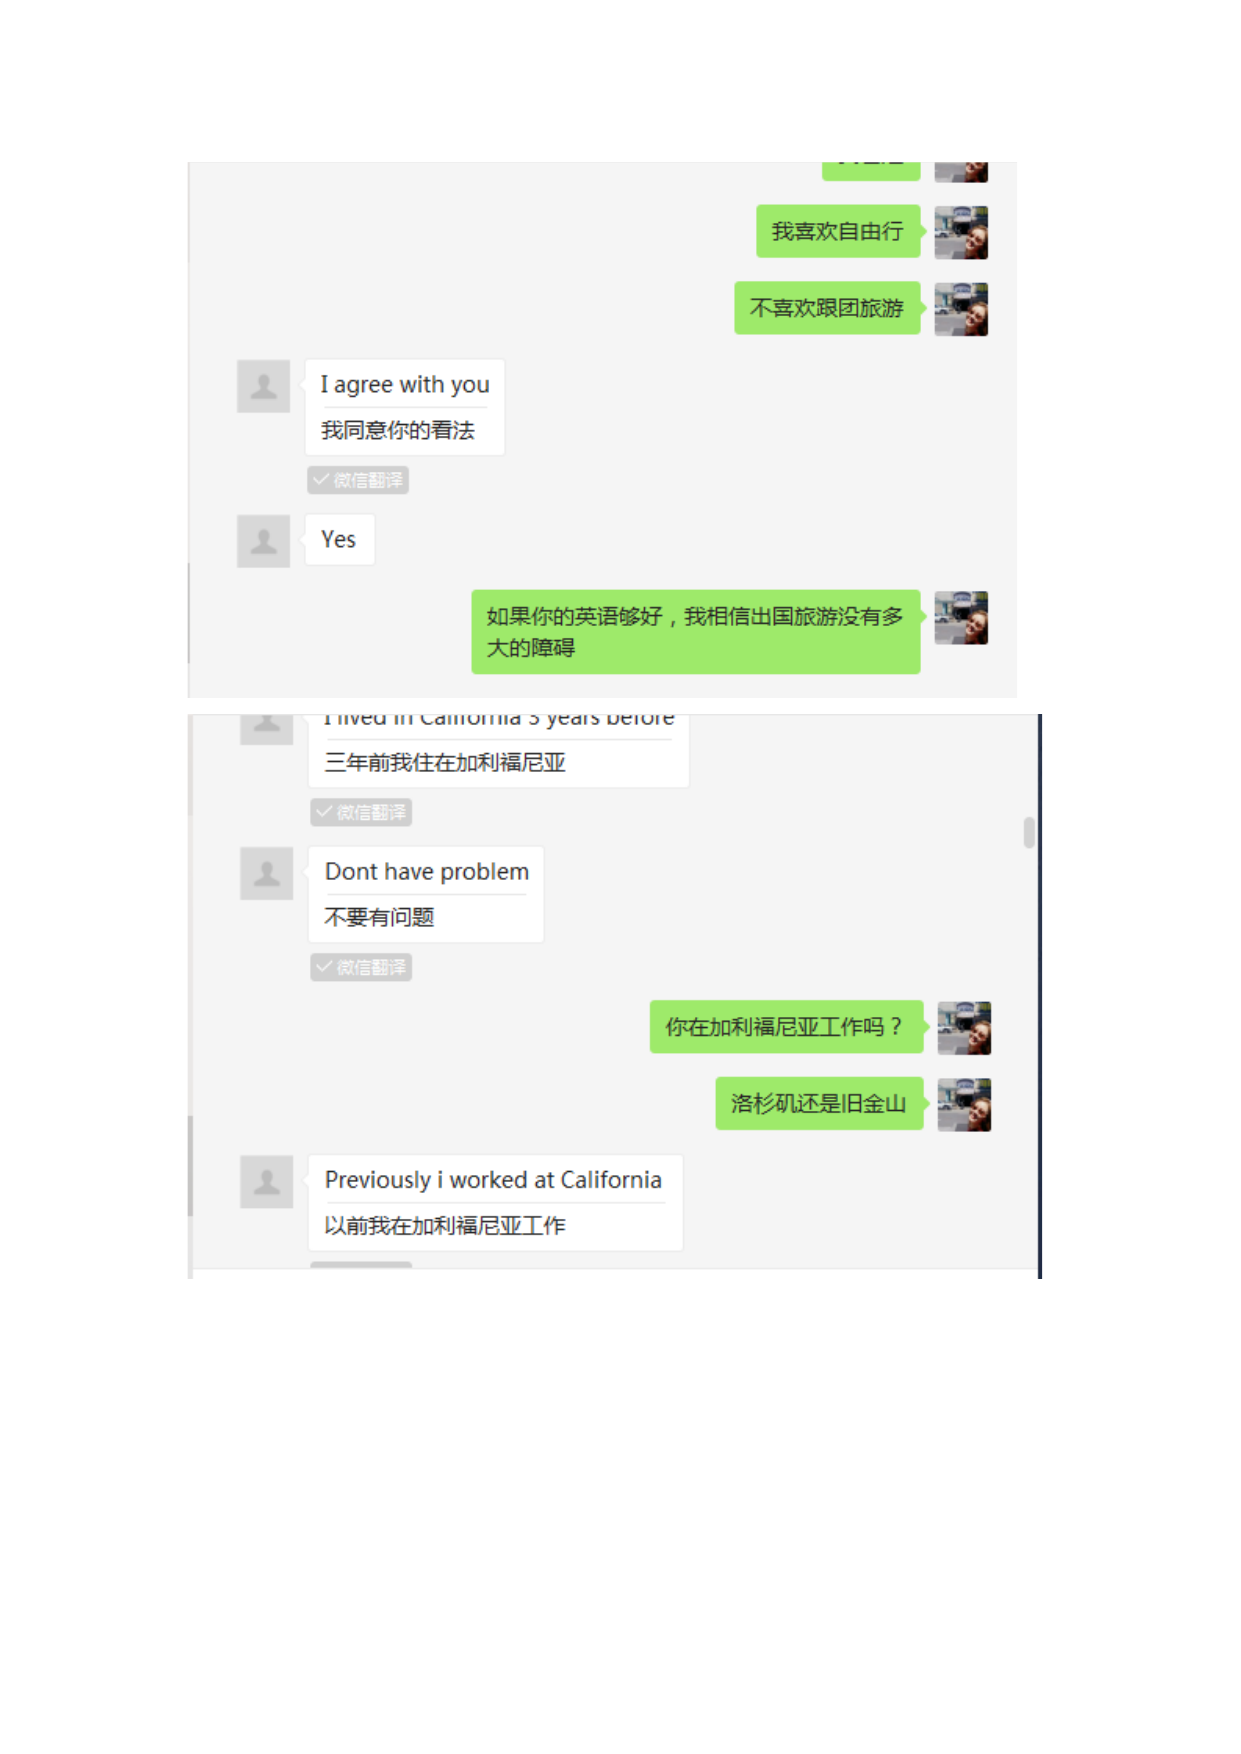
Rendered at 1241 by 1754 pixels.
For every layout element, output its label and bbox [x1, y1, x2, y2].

picture [187, 714, 1043, 1279]
picture [187, 162, 1018, 698]
